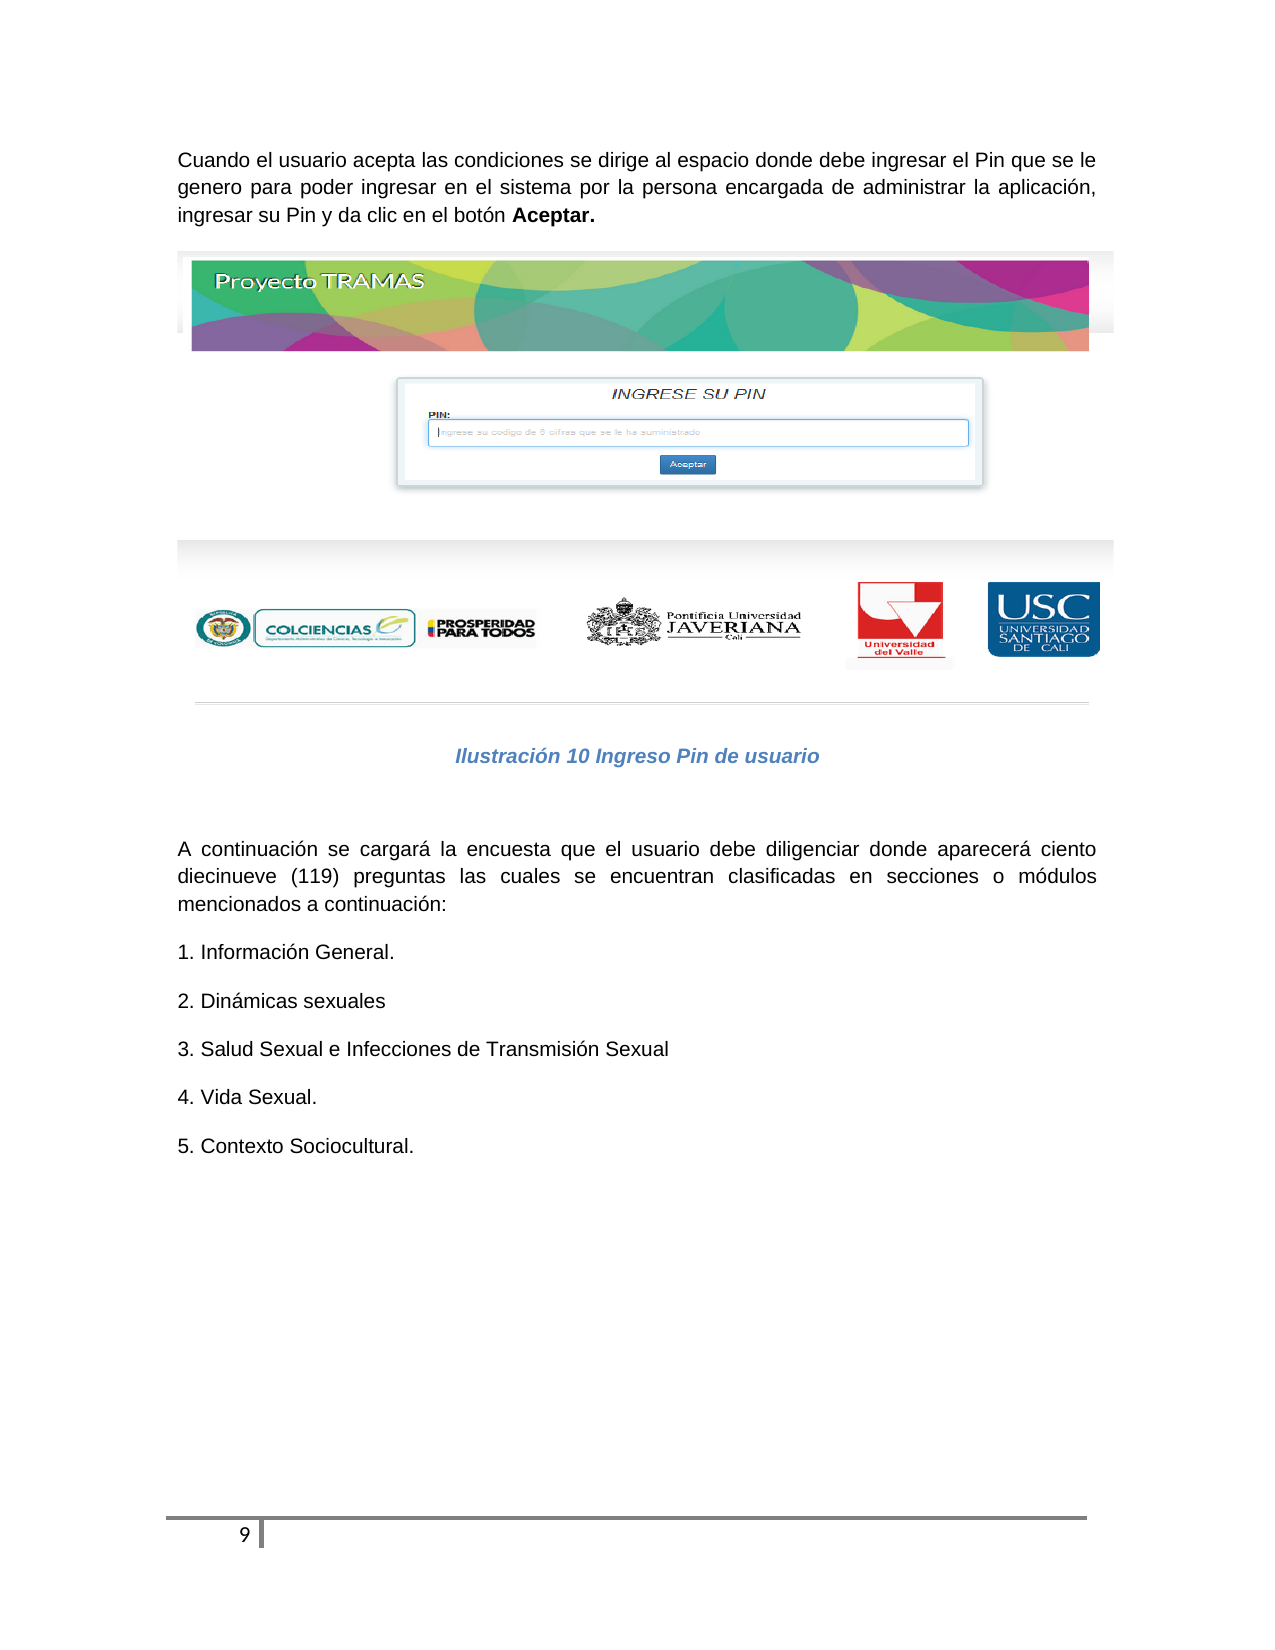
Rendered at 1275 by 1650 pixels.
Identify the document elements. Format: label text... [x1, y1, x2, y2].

text Cuando el usuario acepta las condiciones se dirige al espacio donde debe ingresar el Pin que se le genero para poder ingresar en el sistema por la persona encargada de administrar la aplicación, ingresar su Pin y da clic en el botón Aceptar. [177, 148, 1098, 227]
text 1. Información General. [177, 940, 1098, 964]
text Ilustración 10 Ingreso Pin de usuario [177, 744, 1098, 768]
text 5. Contexto Sociocultural. [177, 1133, 1098, 1157]
text 3. Salud Sexual e Infecciones de Transmisión Sexual [177, 1037, 1098, 1061]
text 4. Vida Sexual. [177, 1085, 1098, 1109]
text 2. Dinámicas sexuales [177, 988, 1098, 1012]
text A continuación se cargará la encuesta que el usuario debe diligenciar donde aparecerá ciento diecinueve (119) preguntas las cuales se encuentran clasificadas en secciones o módulos mencionados a continuación: [177, 837, 1098, 916]
picture [177, 251, 1114, 719]
